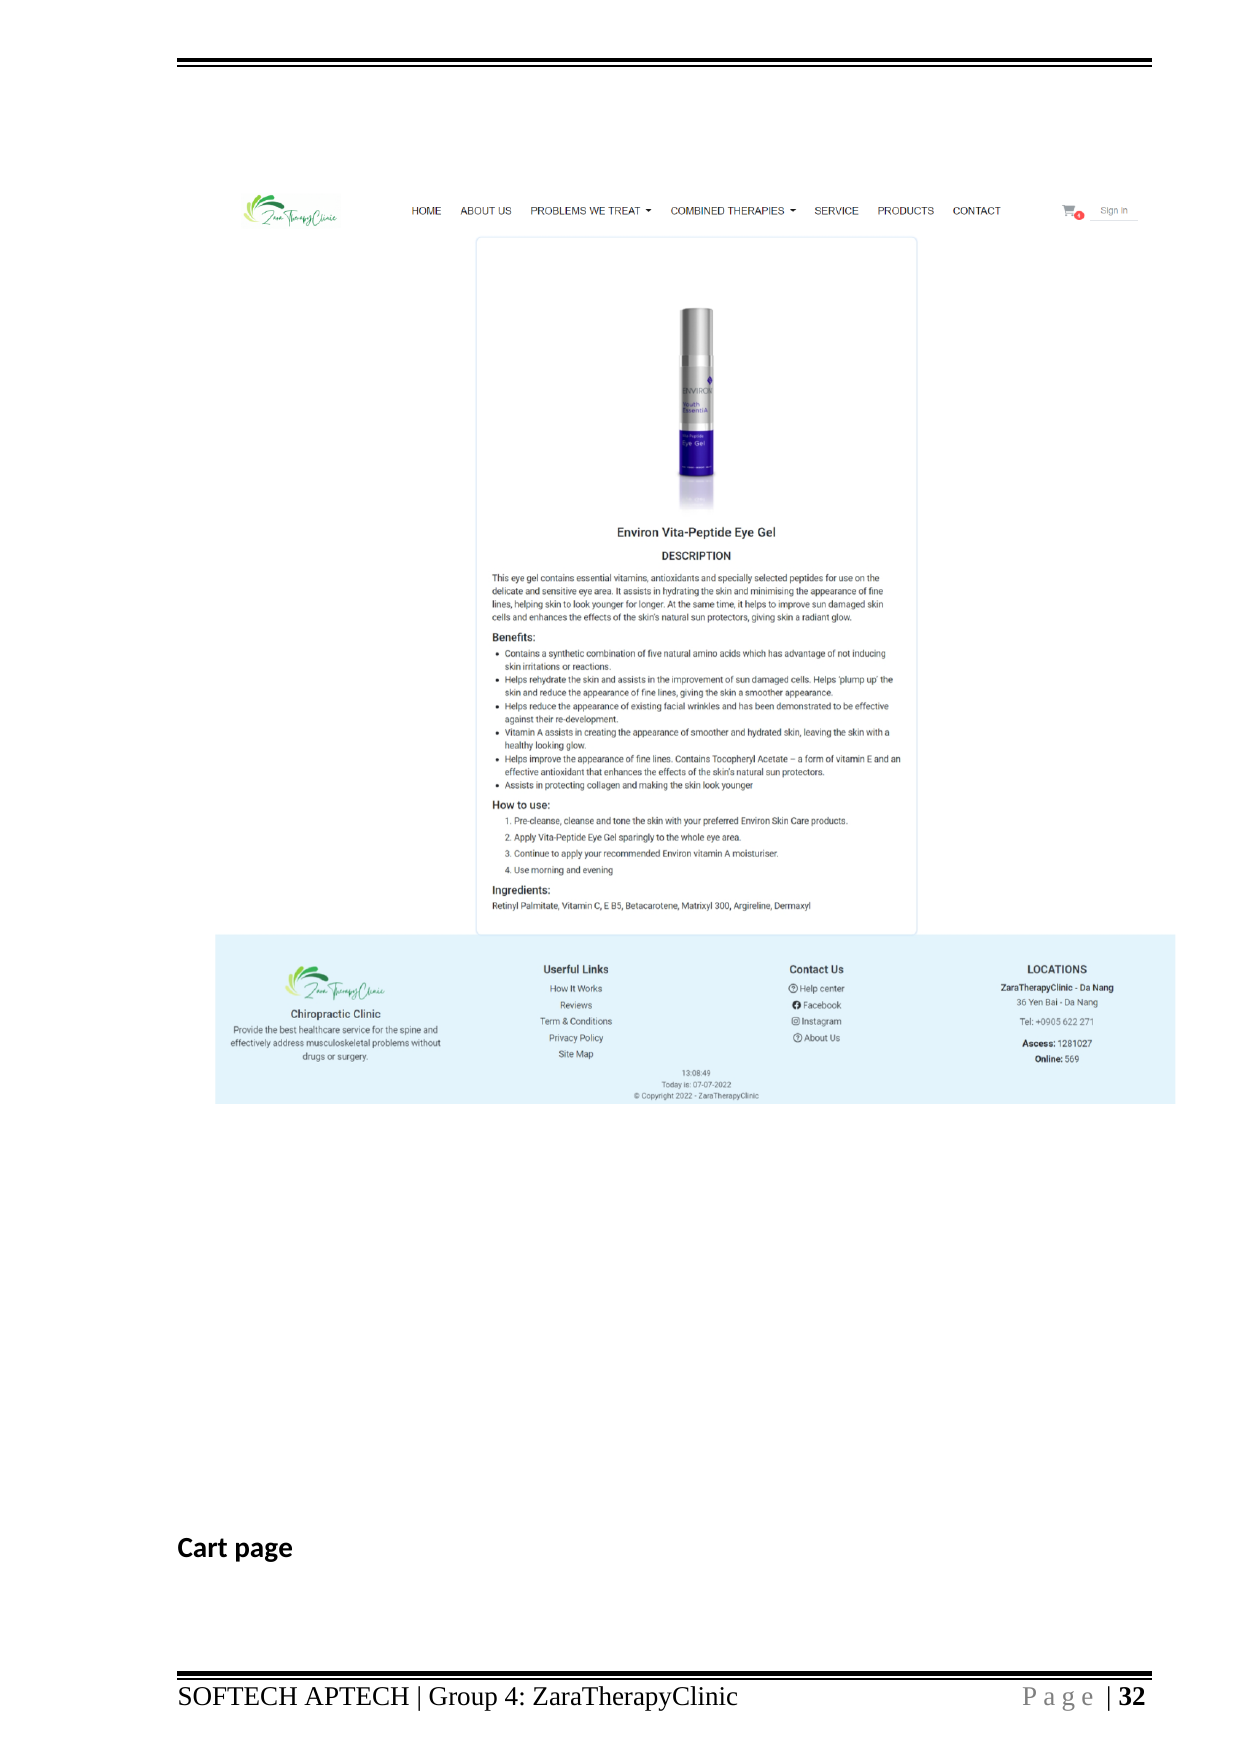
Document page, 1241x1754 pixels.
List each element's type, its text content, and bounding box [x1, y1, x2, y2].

list Cart page [177, 1529, 1152, 1564]
picture [214, 189, 1176, 1104]
